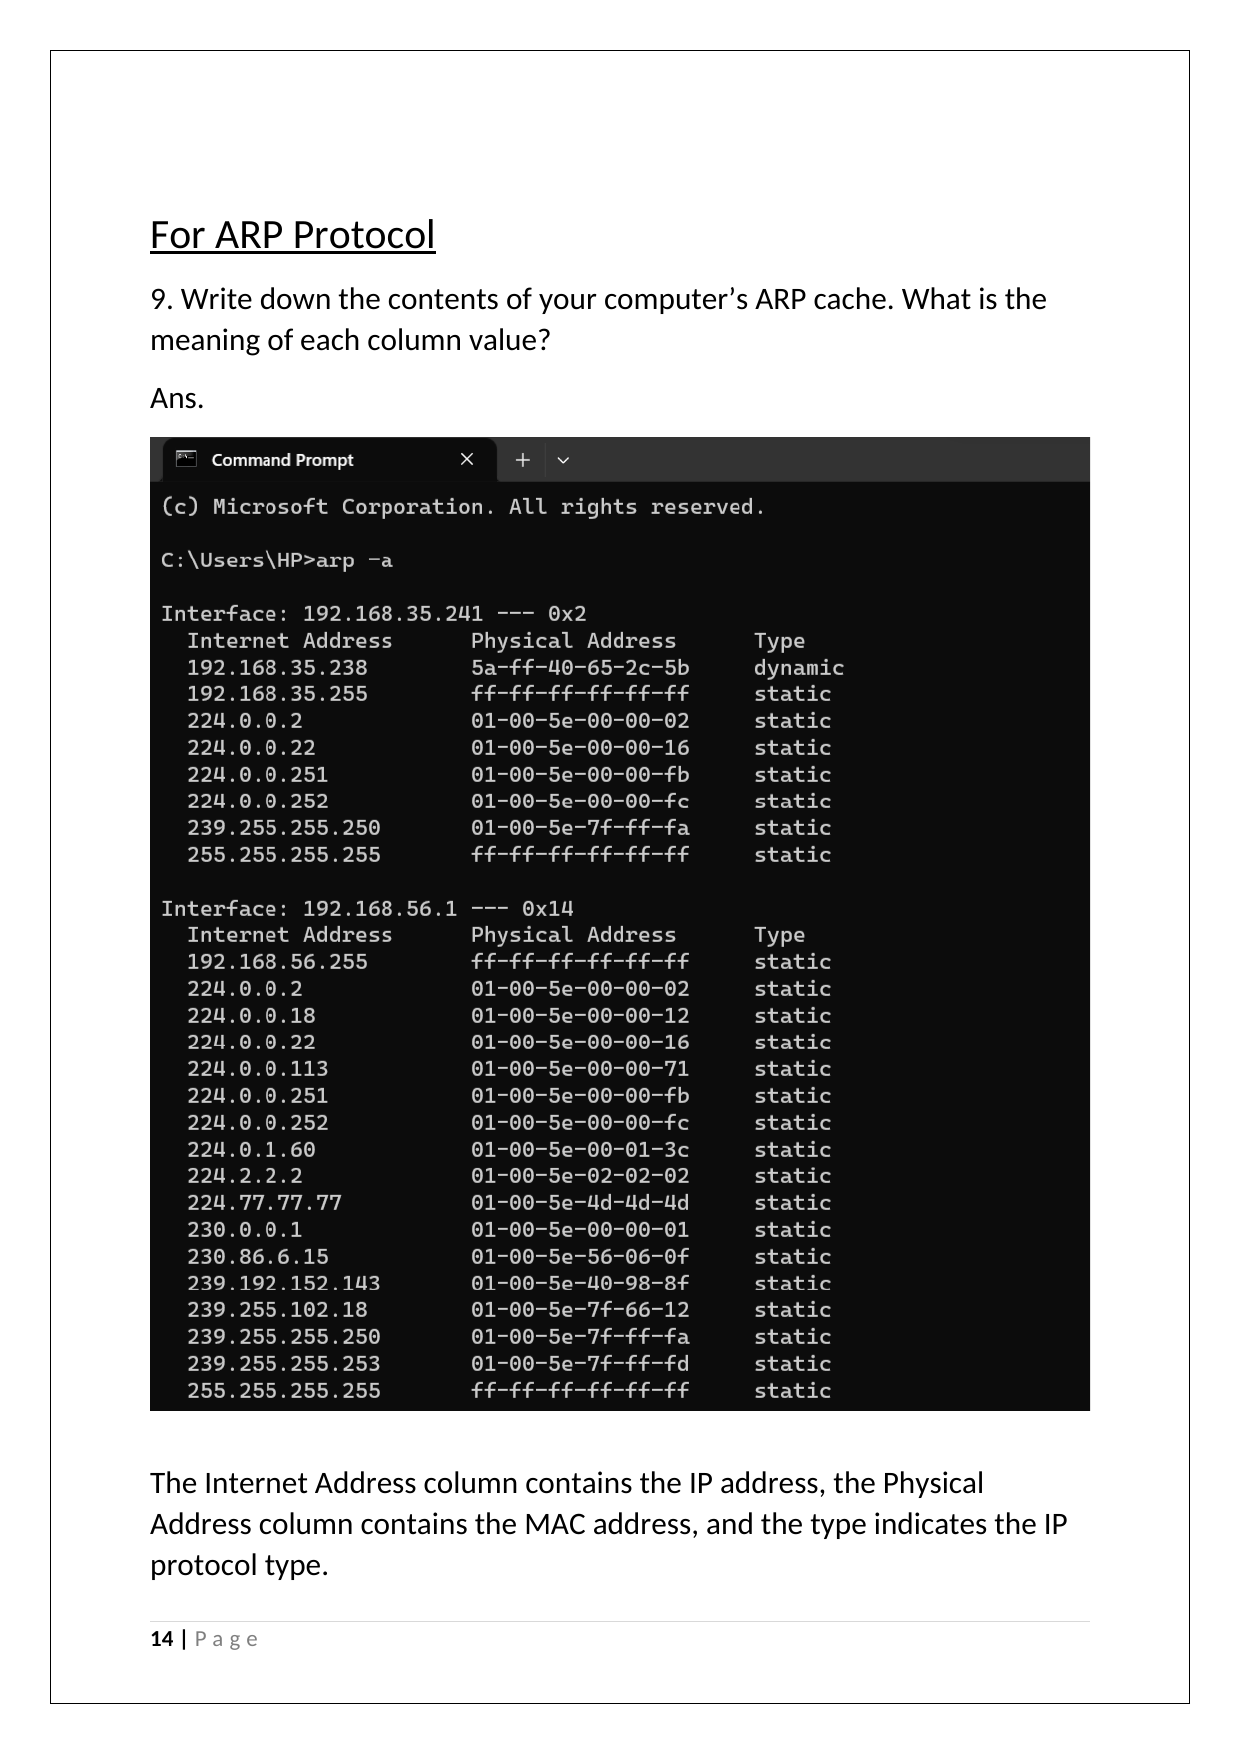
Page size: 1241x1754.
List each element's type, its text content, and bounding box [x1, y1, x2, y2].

text 9. Write down the contents of your computer’s ARP cache. What is the meaning of each column value? [150, 279, 1090, 359]
text The Internet Address column contains the IP address, the Physical Address column contains the MAC address, and the type indicates the IP protocol type. [150, 1411, 1090, 1583]
text Ans. [150, 378, 1090, 416]
text For ARP Protocol [150, 208, 1090, 259]
picture [150, 437, 1091, 1411]
